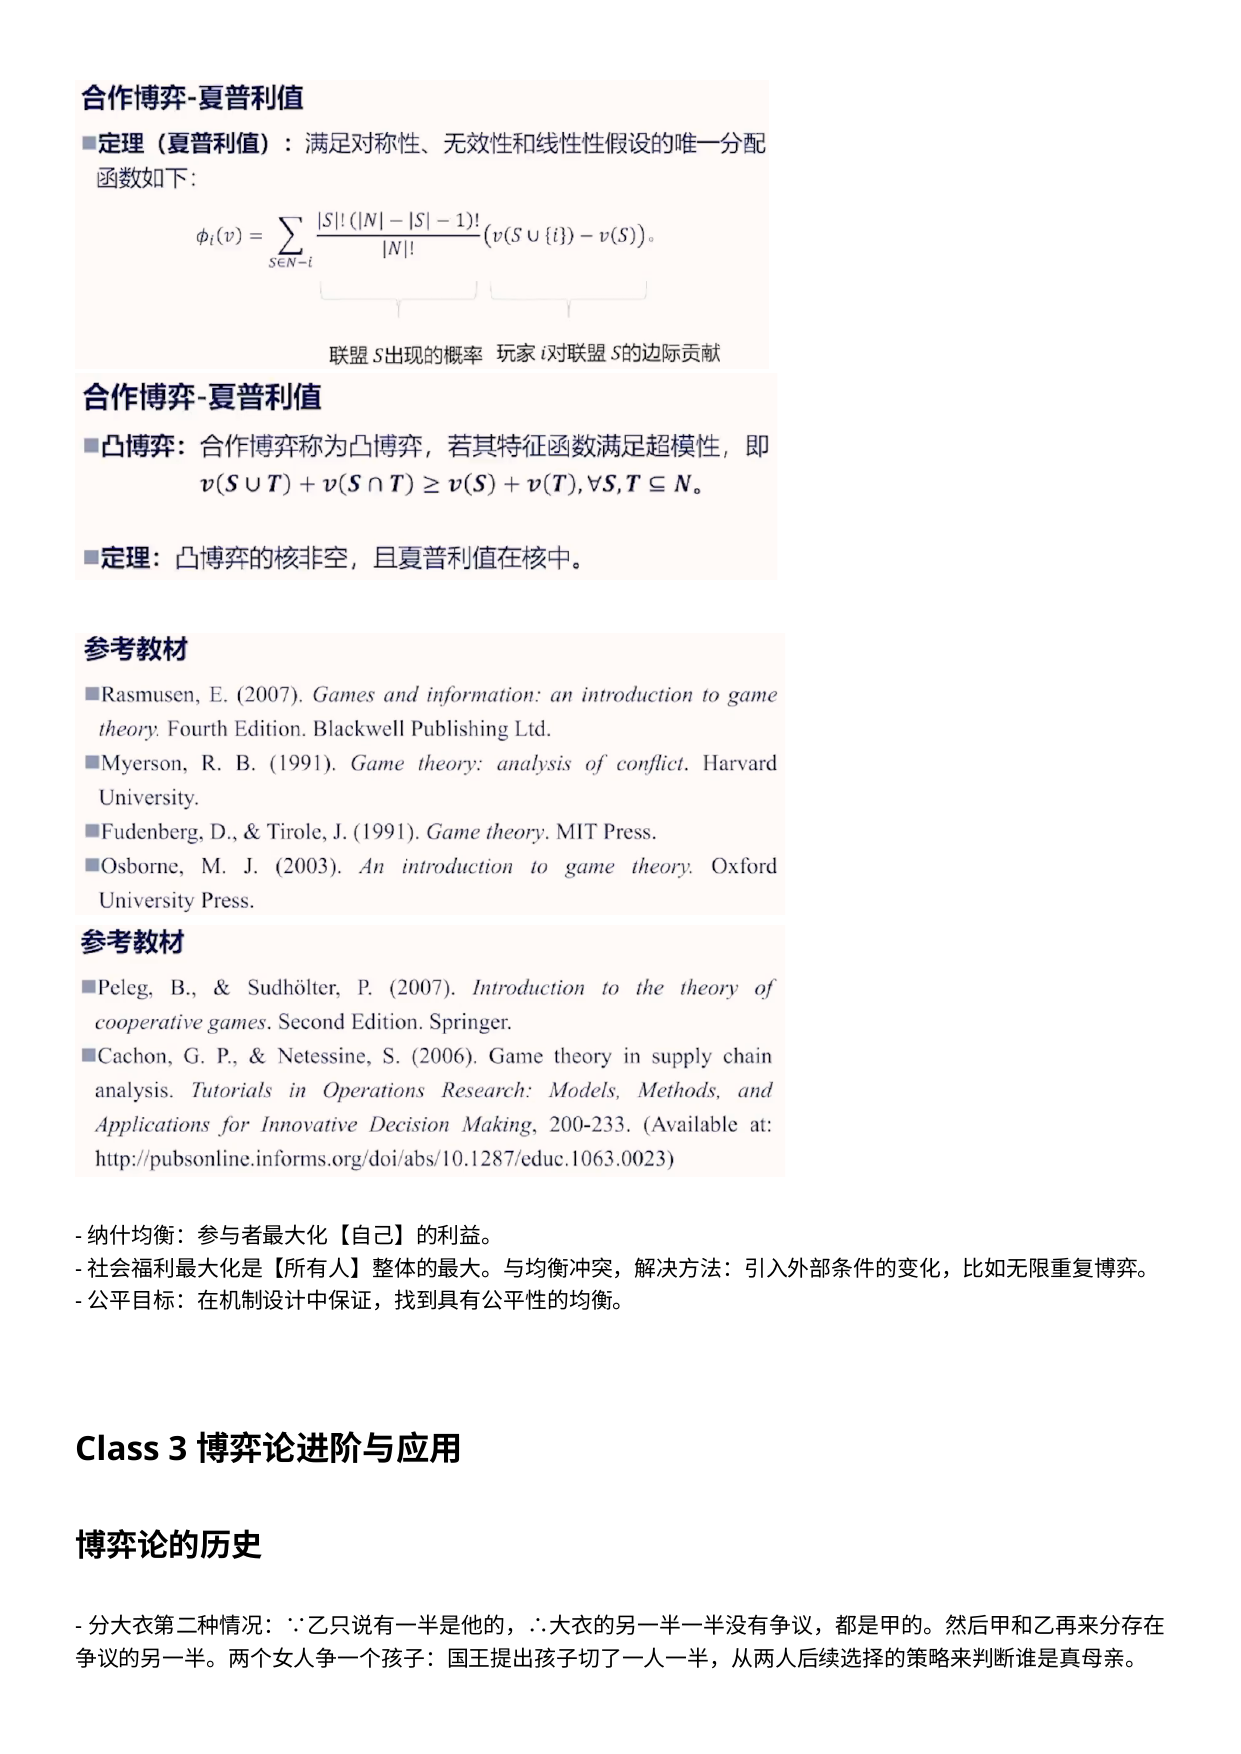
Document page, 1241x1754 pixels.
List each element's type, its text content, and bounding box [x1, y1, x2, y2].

text - 公平目标：在机制设计中保证，找到具有公平性的均衡。 [75, 1283, 1165, 1316]
subtitle 博弈论的历史 [75, 1511, 1165, 1576]
text - 分大衣第二种情况：∵乙只说有一半是他的，∴大衣的另一半一半没有争议，都是甲的。然后甲和乙再来分存在争议的另一半。两个女人争一个孩子：国王提出孩子切了一人一半，从两人后续选择的策略来判断谁是真母亲。 [75, 1608, 1165, 1673]
picture [75, 925, 786, 1177]
subtitle Class 3 博弈论进阶与应用 [75, 1413, 1165, 1478]
text - 纳什均衡：参与者最大化【自己】的利益。 [75, 1218, 1165, 1251]
picture [75, 80, 769, 369]
text - 社会福利最大化是【所有人】整体的最大。与均衡冲突，解决方法：引入外部条件的变化，比如无限重复博弈。 [75, 1251, 1165, 1283]
picture [75, 373, 778, 580]
picture [75, 633, 786, 915]
